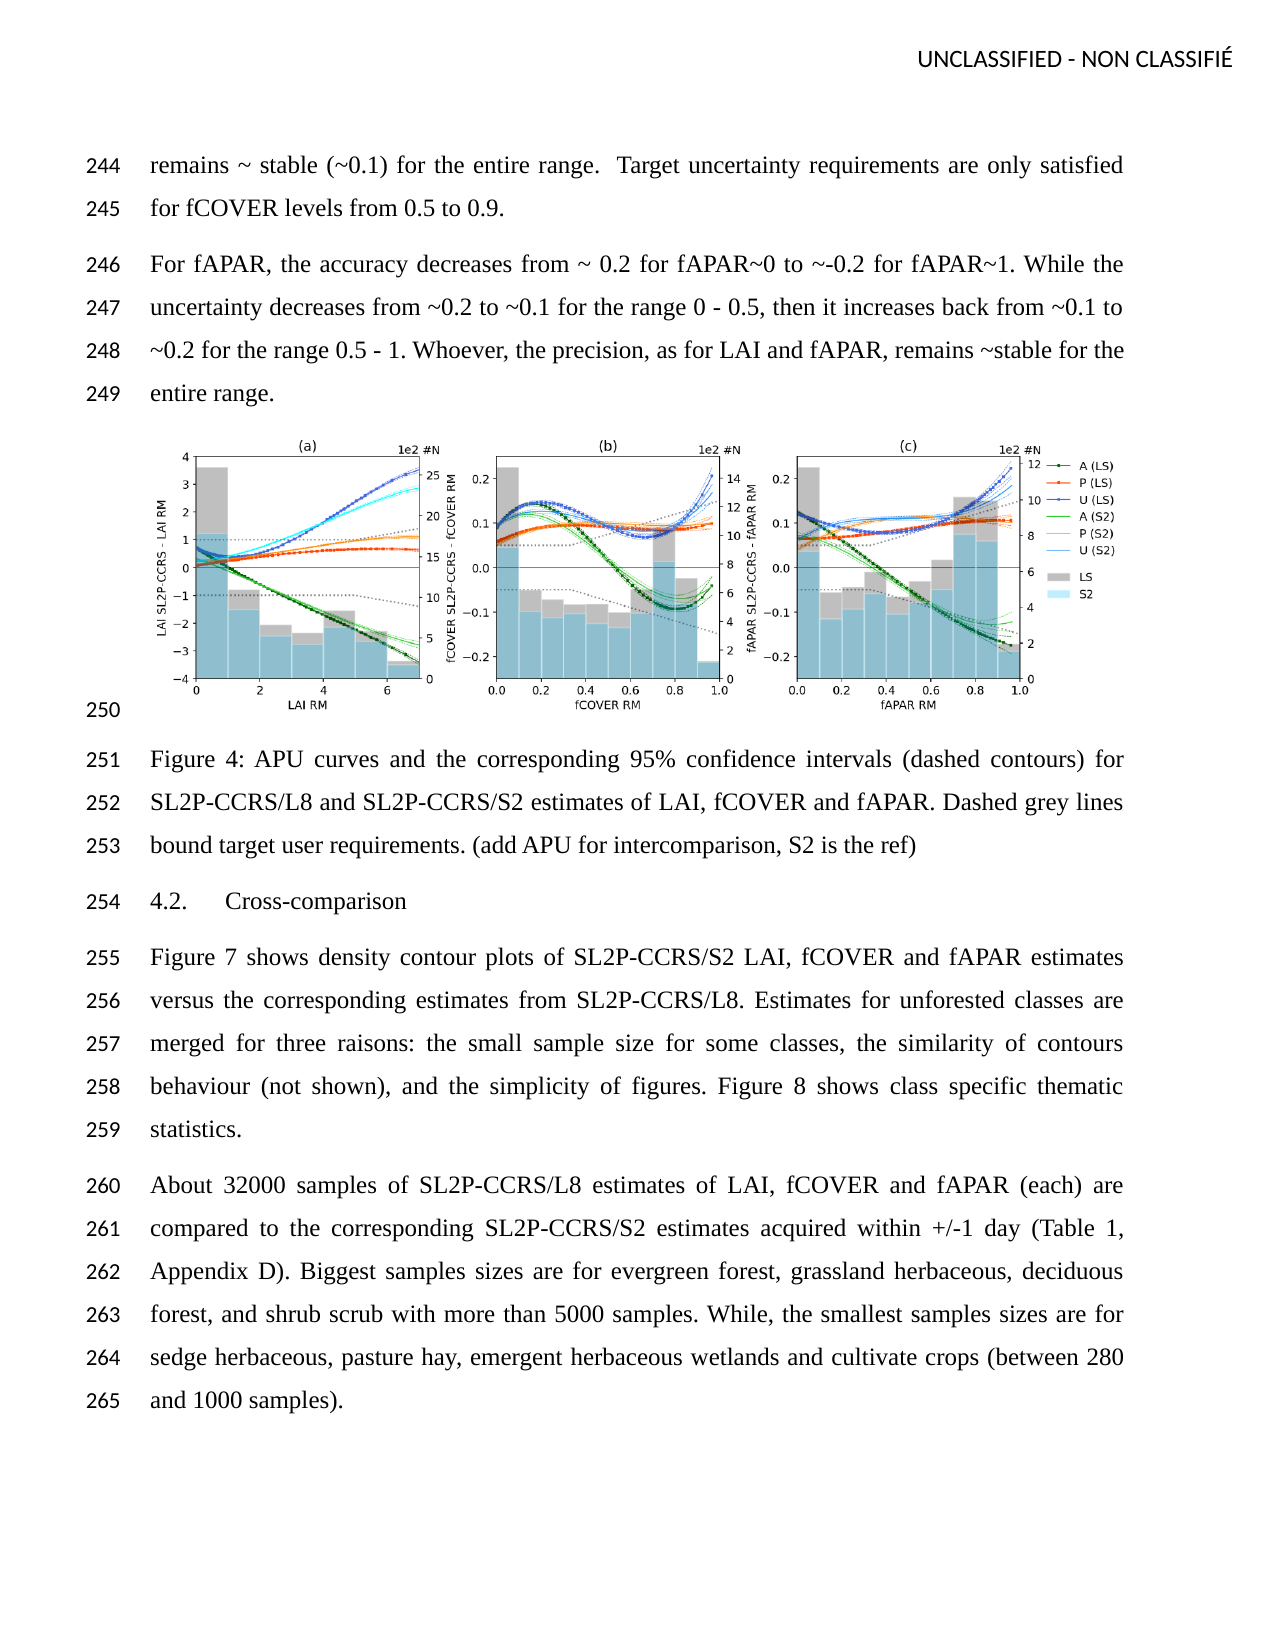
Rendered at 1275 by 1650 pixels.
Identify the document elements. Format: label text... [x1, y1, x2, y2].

list Cross-comparison [150, 886, 1125, 915]
text Figure 7 shows density contour plots of SL2P-CCRS/S2 LAI, fCOVER and fAPAR estimates versus the corresponding estimates from SL2P-CCRS/L8. Estimates for unforested classes are merged for three raisons: the small sample size for some classes, the similarity of contours behaviour (not shown), and the simplicity of figures. Figure 8 shows class specific thematic statistics. [150, 942, 1125, 1143]
text About 32000 samples of SL2P-CCRS/L8 estimates of LAI, fCOVER and fAPAR (each) are compared to the corresponding SL2P-CCRS/S2 estimates acquired within +/-1 day (Table 1, Appendix D). Biggest samples sizes are for evergreen forest, grassland herbaceous, deciduous forest, and shrub scrub with more than 5000 samples. While, the smallest samples sizes are for sedge herbaceous, pasture hay, emergent herbaceous wetlands and cultivate crops (between 280 and 1000 samples). [150, 1170, 1125, 1414]
text For fAPAR, the accuracy decreases from ~ 0.2 for fAPAR~0 to ~-0.2 for fAPAR~1. While the uncertainty decreases from ~0.2 to ~0.1 for the range 0 - 0.5, then it increases back from ~0.1 to ~0.2 for the range 0.5 - 1. Whoever, the precision, as for LAI and fAPAR, remains ~stable for the entire range. [150, 249, 1125, 407]
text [150, 150, 1125, 222]
picture [150, 433, 1125, 718]
text Figure 4: APU curves and the corresponding 95% confidence intervals (dashed contours) for SL2P-CCRS/L8 and SL2P-CCRS/S2 estimates of LAI, fCOVER and fAPAR. Dashed grey lines bound target user requirements. (add APU for intercomparison, S2 is the ref) [150, 744, 1125, 859]
